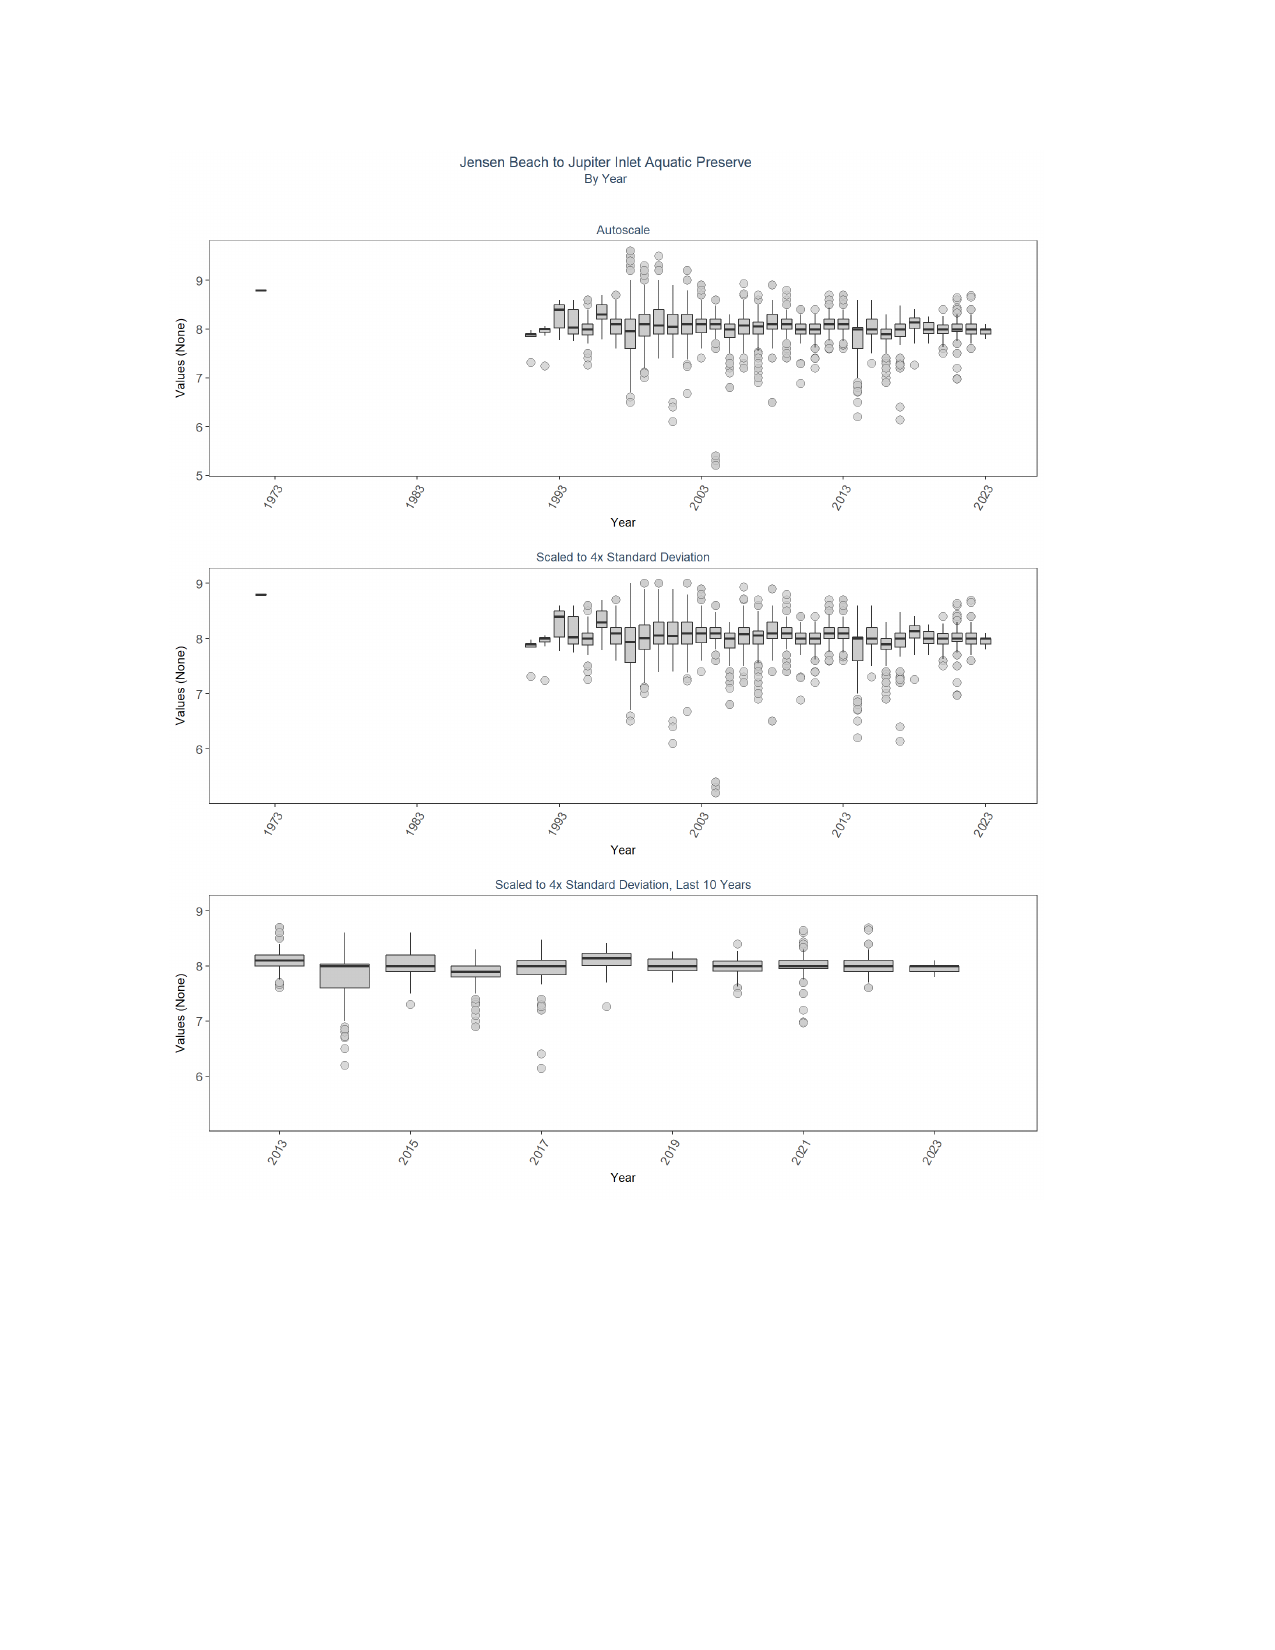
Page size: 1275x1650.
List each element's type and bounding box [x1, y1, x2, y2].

picture [168, 150, 1044, 1200]
